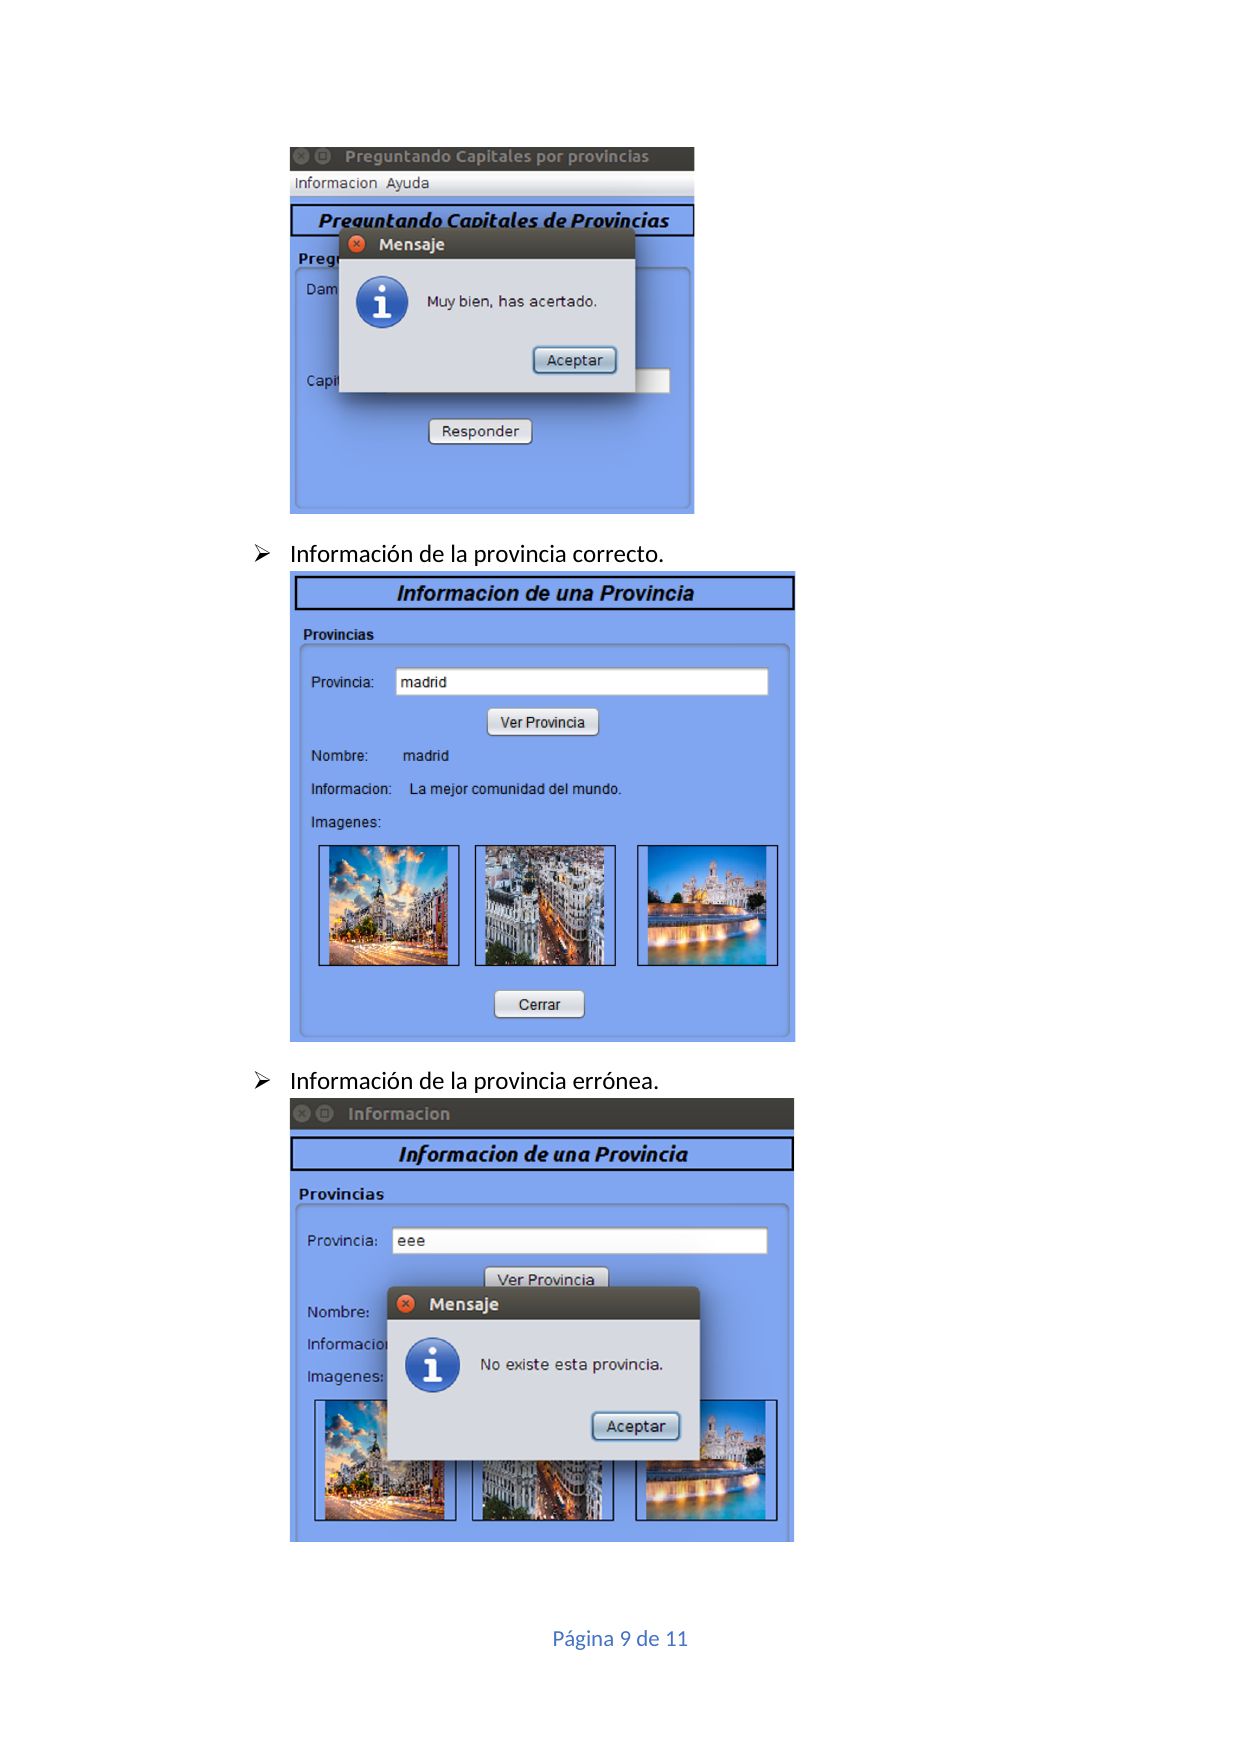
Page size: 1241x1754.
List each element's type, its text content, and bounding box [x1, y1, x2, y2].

picture [289, 147, 695, 514]
picture [289, 571, 796, 1042]
list Información de la provincia correcto. [252, 538, 1063, 569]
list Información de la provincia errónea. [252, 1066, 1063, 1096]
picture [289, 1098, 795, 1542]
